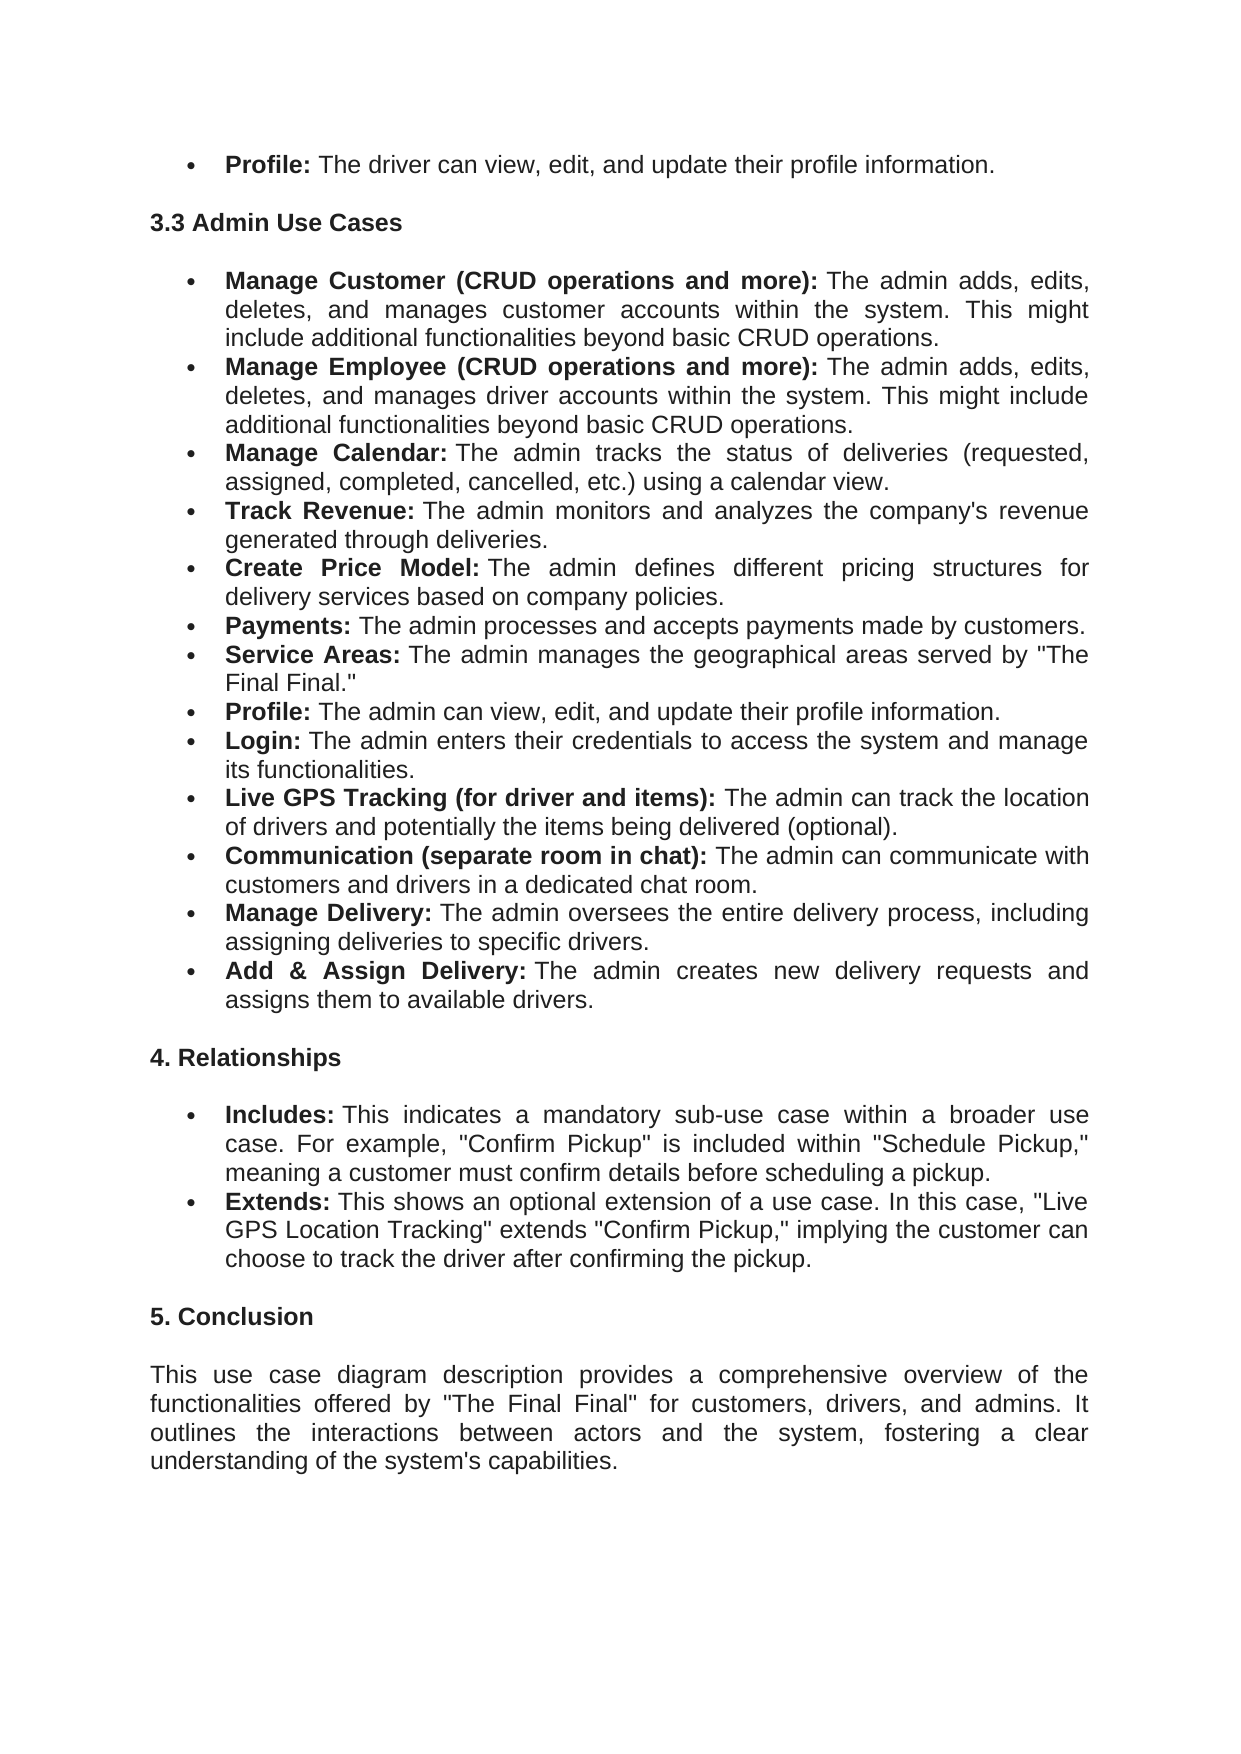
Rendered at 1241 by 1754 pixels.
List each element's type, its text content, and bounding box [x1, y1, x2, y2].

list Add & Assign Delivery: The admin creates new delivery requests and assigns them to available drivers. [187, 956, 1090, 1013]
list Login: The admin enters their credentials to access the system and manage its functionalities. [187, 726, 1090, 783]
list Manage Employee (CRUD operations and more): The admin adds, edits, deletes, and manages driver accounts within the system. This might include additional functionalities beyond basic CRUD operations. [187, 352, 1090, 438]
list Track Revenue: The admin monitors and analyzes the company's revenue generated through deliveries. [187, 496, 1090, 553]
text 3.3 Admin Use Cases [150, 208, 1090, 237]
list Live GPS Tracking (for driver and items): The admin can track the location of drivers and potentially the items being delivered (optional). [187, 783, 1090, 841]
list Manage Customer (CRUD operations and more): The admin adds, edits, deletes, and manages customer accounts within the system. This might include additional functionalities beyond basic CRUD operations. [187, 266, 1090, 352]
list Includes: This indicates a mandatory sub-use case within a broader use case. For example, "Confirm Pickup" is included within "Schedule Pickup," meaning a customer must confirm details before scheduling a pickup. [187, 1100, 1090, 1187]
list Manage Calendar: The admin tracks the status of deliveries (requested, assigned, completed, cancelled, etc.) using a calendar view. [187, 438, 1090, 496]
list Communication (separate room in chat): The admin can communicate with customers and drivers in a dedicated chat room. [187, 841, 1090, 898]
list Profile: The admin can view, edit, and update their profile information. [187, 697, 1090, 726]
text This use case diagram description provides a comprehensive overview of the functionalities offered by "The Final Final" for customers, drivers, and admins. It outlines the interactions between actors and the system, fostering a clear understanding of the system's capabilities. [150, 1360, 1090, 1475]
list Manage Delivery: The admin oversees the entire delivery process, including assigning deliveries to specific drivers. [187, 898, 1090, 956]
list Extends: This shows an optional extension of a use case. In this case, "Live GPS Location Tracking" extends "Confirm Pickup," implying the customer can choose to track the driver after confirming the pickup. [187, 1187, 1090, 1273]
list Create Price Model: The admin defines different pricing structures for delivery services based on company policies. [187, 553, 1090, 611]
text 4. Relationships [150, 1042, 1090, 1071]
text 5. Conclusion [150, 1302, 1090, 1331]
list Profile: The driver can view, edit, and update their profile information. [187, 150, 1090, 179]
list Payments: The admin processes and accepts payments made by customers. [187, 611, 1090, 639]
list Service Areas: The admin manages the geographical areas served by "The Final Final." [187, 639, 1090, 697]
